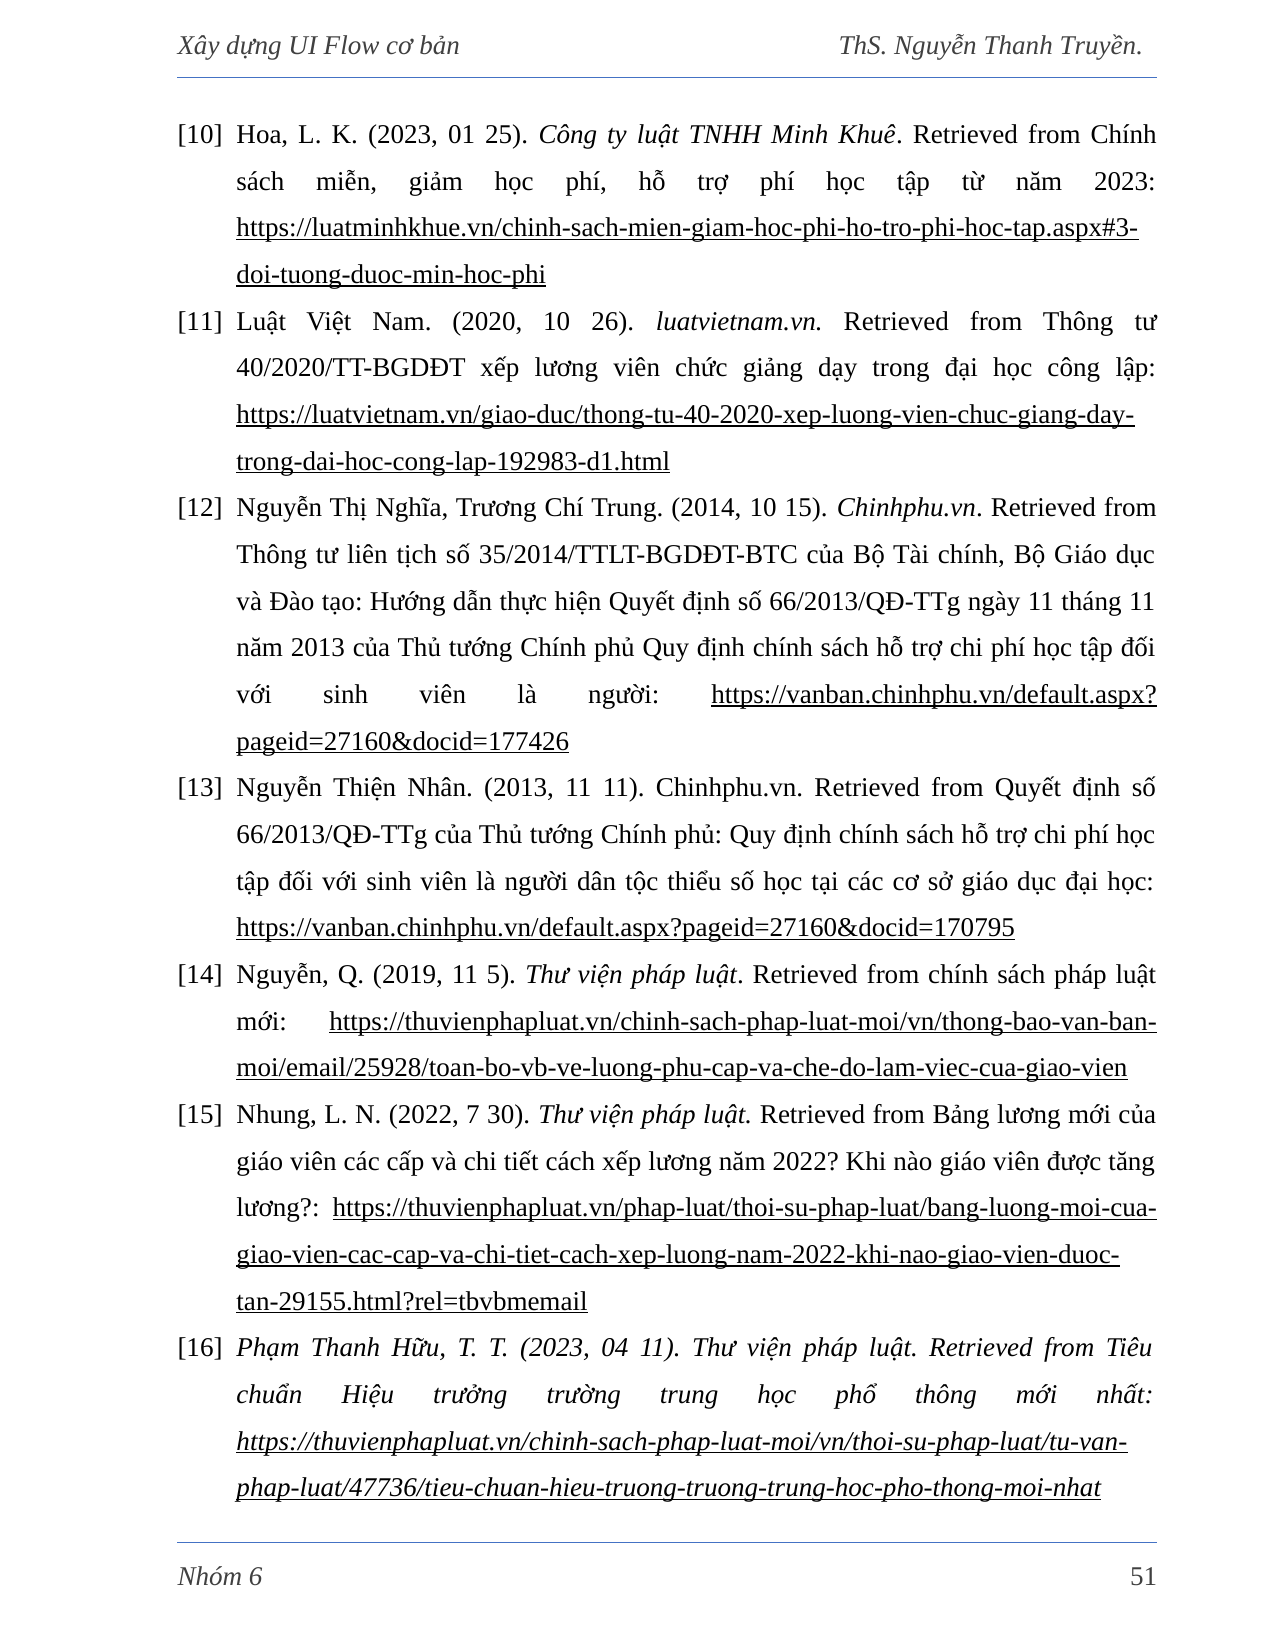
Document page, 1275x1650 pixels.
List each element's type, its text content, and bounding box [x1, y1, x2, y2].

list Nguyễn Thiện Nhân. (2013, 11 11). Chinhphu.vn. Retrieved from Quyết định số 66/2013/QĐ-TTg của Thủ tướng Chính phủ: Quy định chính sách hỗ trợ chi phí học tập đối với sinh viên là người dân tộc thiểu số học tại các cơ sở giáo dục đại học: https://vanban.chinhphu.vn/default.aspx?pageid=27160&docid=170795 [177, 771, 1157, 943]
list Nhung, L. N. (2022, 7 30). Thư viện pháp luật. Retrieved from Bảng lương mới của giáo viên các cấp và chi tiết cách xếp lương năm 2022? Khi nào giáo viên được tăng lương?: https://thuvienphapluat.vn/phap-luat/thoi-su-phap-luat/bang-luong-moi-cua-giao-vien-cac-cap-va-chi-tiet-cach-xep-luong-nam-2022-khi-nao-giao-vien-duoc-tan-29155.html?rel=tbvbmemail [177, 1098, 1157, 1316]
list Nguyễn, Q. (2019, 11 5). Thư viện pháp luật. Retrieved from chính sách pháp luật mới: https://thuvienphapluat.vn/chinh-sach-phap-luat-moi/vn/thong-bao-van-ban-moi/email/25928/toan-bo-vb-ve-luong-phu-cap-va-che-do-lam-viec-cua-giao-vien [177, 958, 1157, 1083]
list Phạm Thanh Hữu, T. T. (2023, 04 11). Thư viện pháp luật. Retrieved from Tiêu chuẩn Hiệu trưởng trường trung học phổ thông mới nhất: https://thuvienphapluat.vn/chinh-sach-phap-luat-moi/vn/thoi-su-phap-luat/tu-van-phap-luat/47736/tieu-chuan-hieu-truong-truong-trung-hoc-pho-thong-moi-nhat [177, 1331, 1157, 1503]
list Nguyễn Thị Nghĩa, Trương Chí Trung. (2014, 10 15). Chinhphu.vn. Retrieved from Thông tư liên tịch số 35/2014/TTLT-BGDĐT-BTC của Bộ Tài chính, Bộ Giáo dục và Đào tạo: Hướng dẫn thực hiện Quyết định số 66/2013/QĐ-TTg ngày 11 tháng 11 năm 2013 của Thủ tướng Chính phủ Quy định chính sách hỗ trợ chi phí học tập đối với sinh viên là người: https://vanban.chinhphu.vn/default.aspx?pageid=27160&docid=177426 [177, 491, 1157, 756]
list Luật Việt Nam. (2020, 10 26). luatvietnam.vn. Retrieved from Thông tư 40/2020/TT-BGDĐT xếp lương viên chức giảng dạy trong đại học công lập: https://luatvietnam.vn/giao-duc/thong-tu-40-2020-xep-luong-vien-chuc-giang-day-trong-dai-hoc-cong-lap-192983-d1.html [177, 305, 1157, 476]
list Hoa, L. K. (2023, 01 25). Công ty luật TNHH Minh Khuê. Retrieved from Chính sách miễn, giảm học phí, hỗ trợ phí học tập từ năm 2023: https://luatminhkhue.vn/chinh-sach-mien-giam-hoc-phi-ho-tro-phi-hoc-tap.aspx#3-doi-tuong-duoc-min-hoc-phi [177, 118, 1157, 289]
